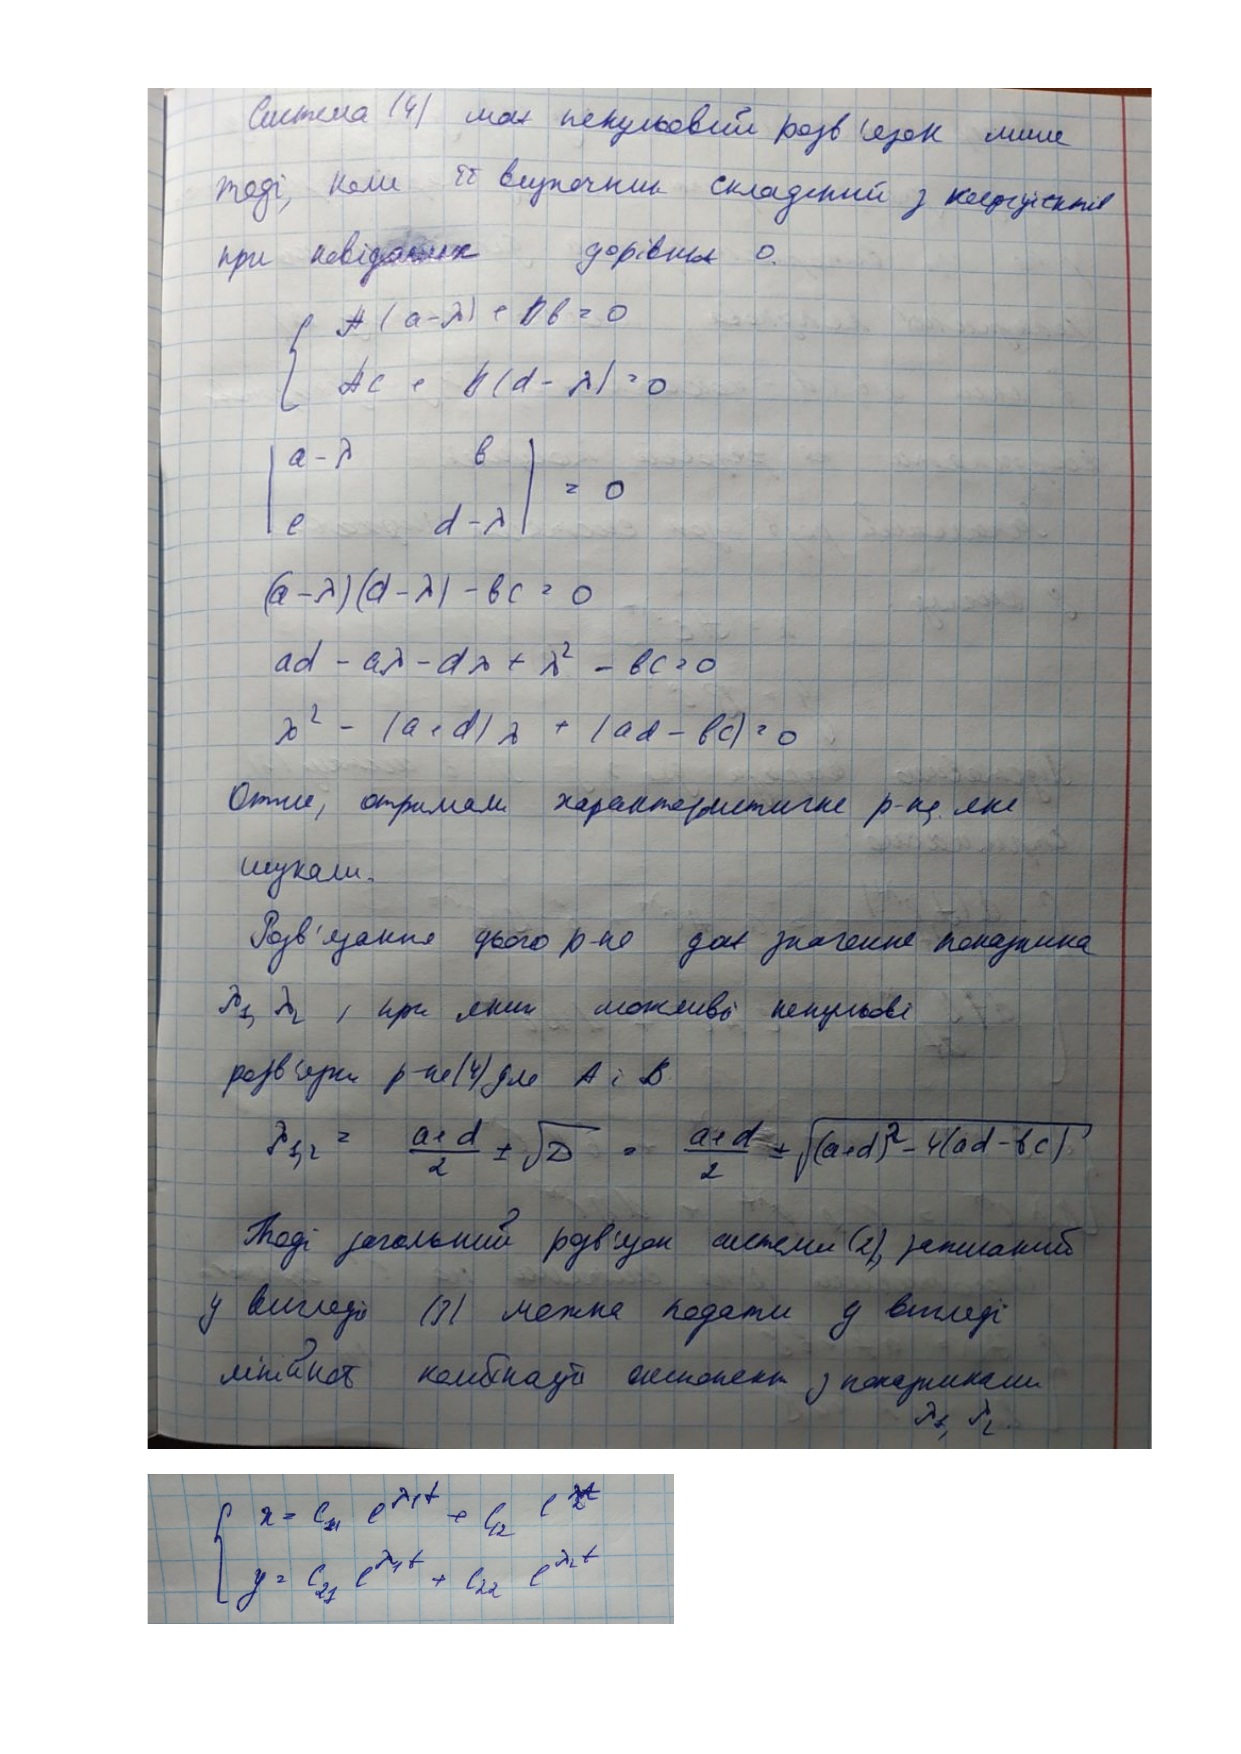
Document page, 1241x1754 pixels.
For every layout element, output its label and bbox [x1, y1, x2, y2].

picture [147, 1474, 674, 1624]
picture [147, 88, 1152, 1449]
